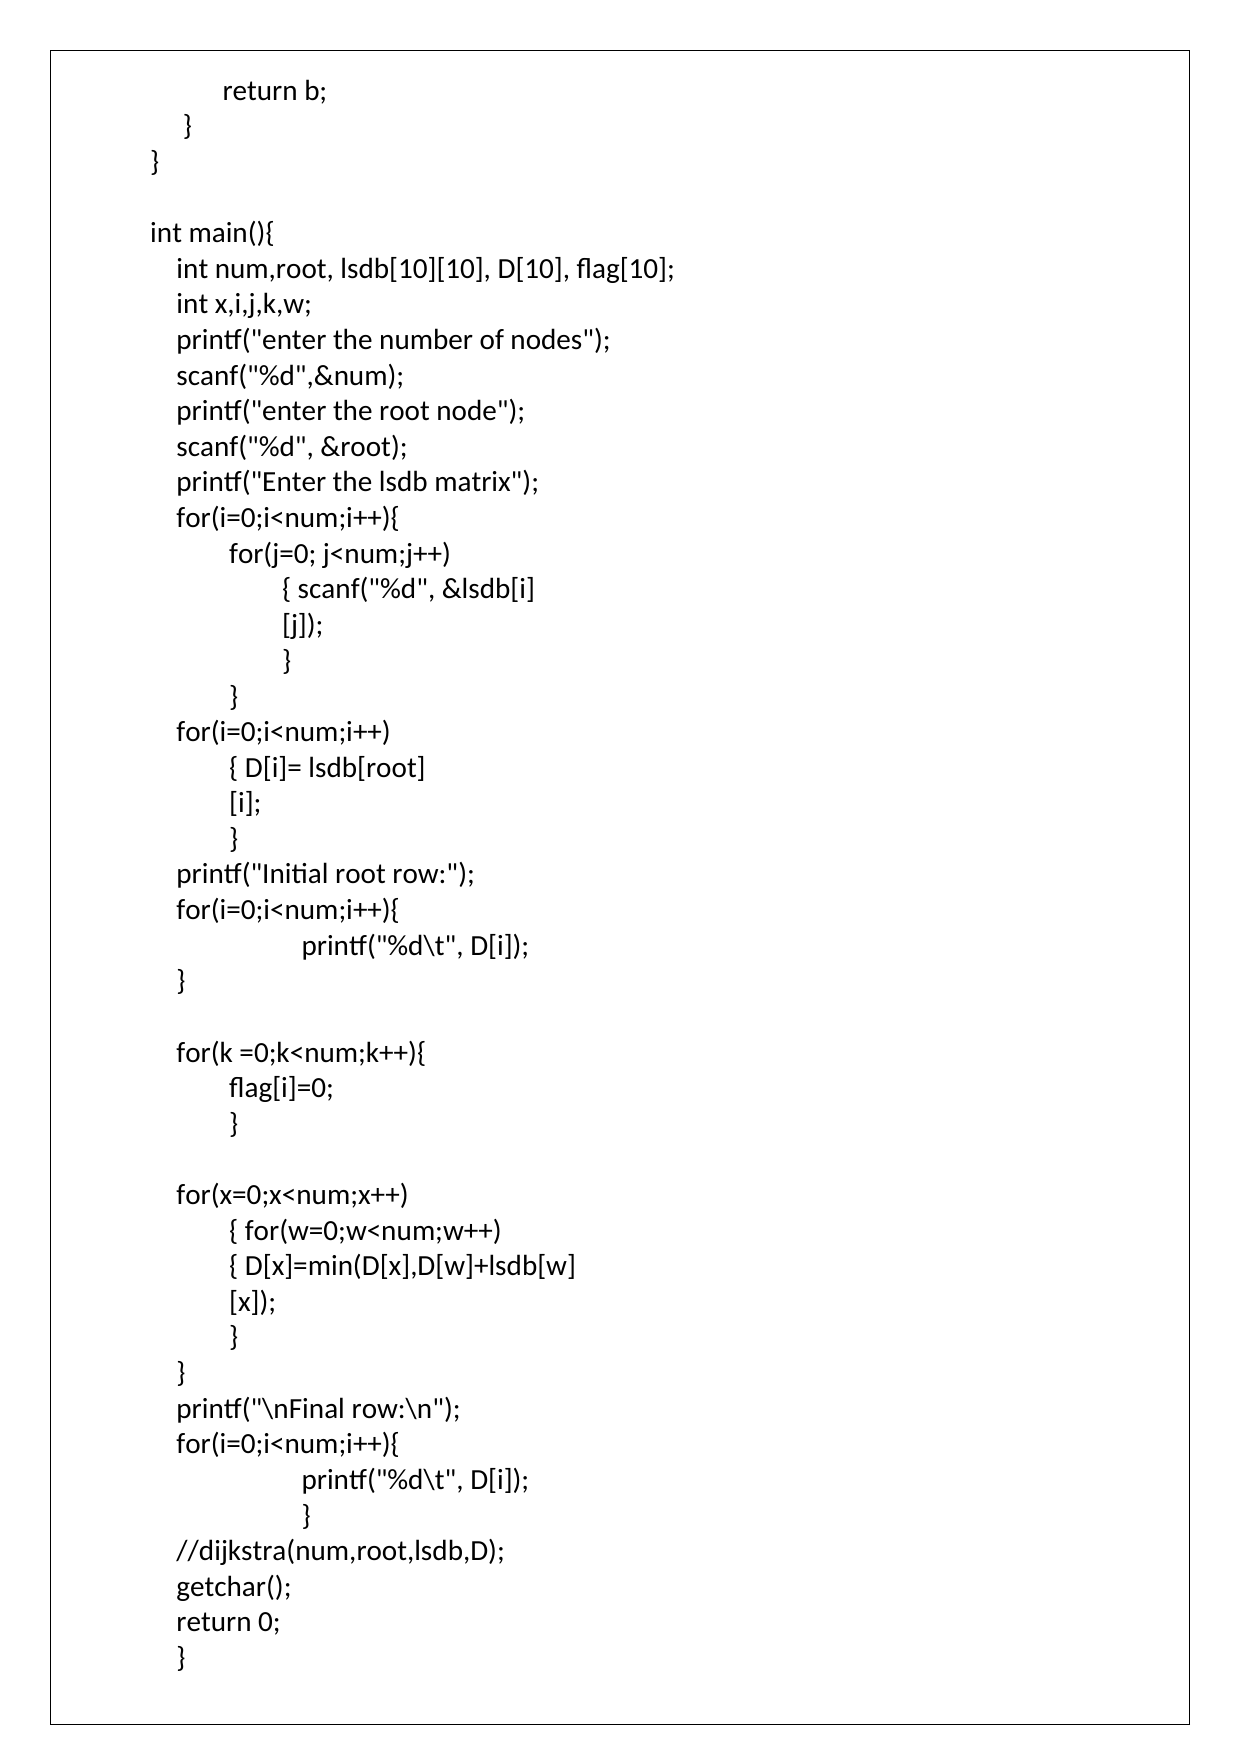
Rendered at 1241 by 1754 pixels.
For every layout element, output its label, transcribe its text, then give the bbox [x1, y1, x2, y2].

text printf("Initial root row:"); for(i=0;i<num;i++){ [176, 856, 478, 927]
text int num,root, lsdb[10][10], D[10], flag[10]; int x,i,j,k,w; [176, 250, 678, 321]
text for(x=0;x<num;x++){ for(w=0;w<num;w++){ D[x]=min(D[x],D[w]+lsdb[w][x]); [176, 1176, 609, 1318]
text for(j=0; j<num;j++){ scanf("%d", &lsdb[i][j]); [229, 535, 562, 642]
text printf("%d\t", D[i]); [301, 927, 1103, 962]
text } [229, 1318, 1103, 1354]
text for(k =0;k<num;k++){ flag[i]=0; [176, 1034, 428, 1105]
text for(i=0;i<num;i++){ D[i]= lsdb[root][i]; [176, 713, 444, 820]
text } [176, 1354, 1103, 1389]
text //dijkstra(num,root,lsdb,D); getchar(); [176, 1532, 507, 1603]
text printf("enter the number of nodes"); scanf("%d",&num); [176, 321, 613, 392]
text } [229, 1105, 1103, 1141]
text } [183, 107, 1103, 143]
text } [301, 1497, 1103, 1532]
text } [282, 642, 1103, 678]
text int main(){ [150, 214, 1103, 250]
text return 0; [176, 1603, 1103, 1639]
text printf("%d\t", D[i]); [301, 1461, 1103, 1496]
text } [229, 820, 1103, 855]
text } [229, 678, 1103, 713]
text } [176, 1639, 1103, 1674]
text return b; [222, 72, 1103, 107]
text printf("\nFinal row:\n"); for(i=0;i<num;i++){ [176, 1390, 463, 1461]
text } [150, 143, 1103, 178]
text } [176, 962, 1103, 998]
text printf("enter the root node"); scanf("%d", &root); printf("Enter the lsdb matrix"); for(i=0;i<num;i++){ [176, 392, 542, 535]
